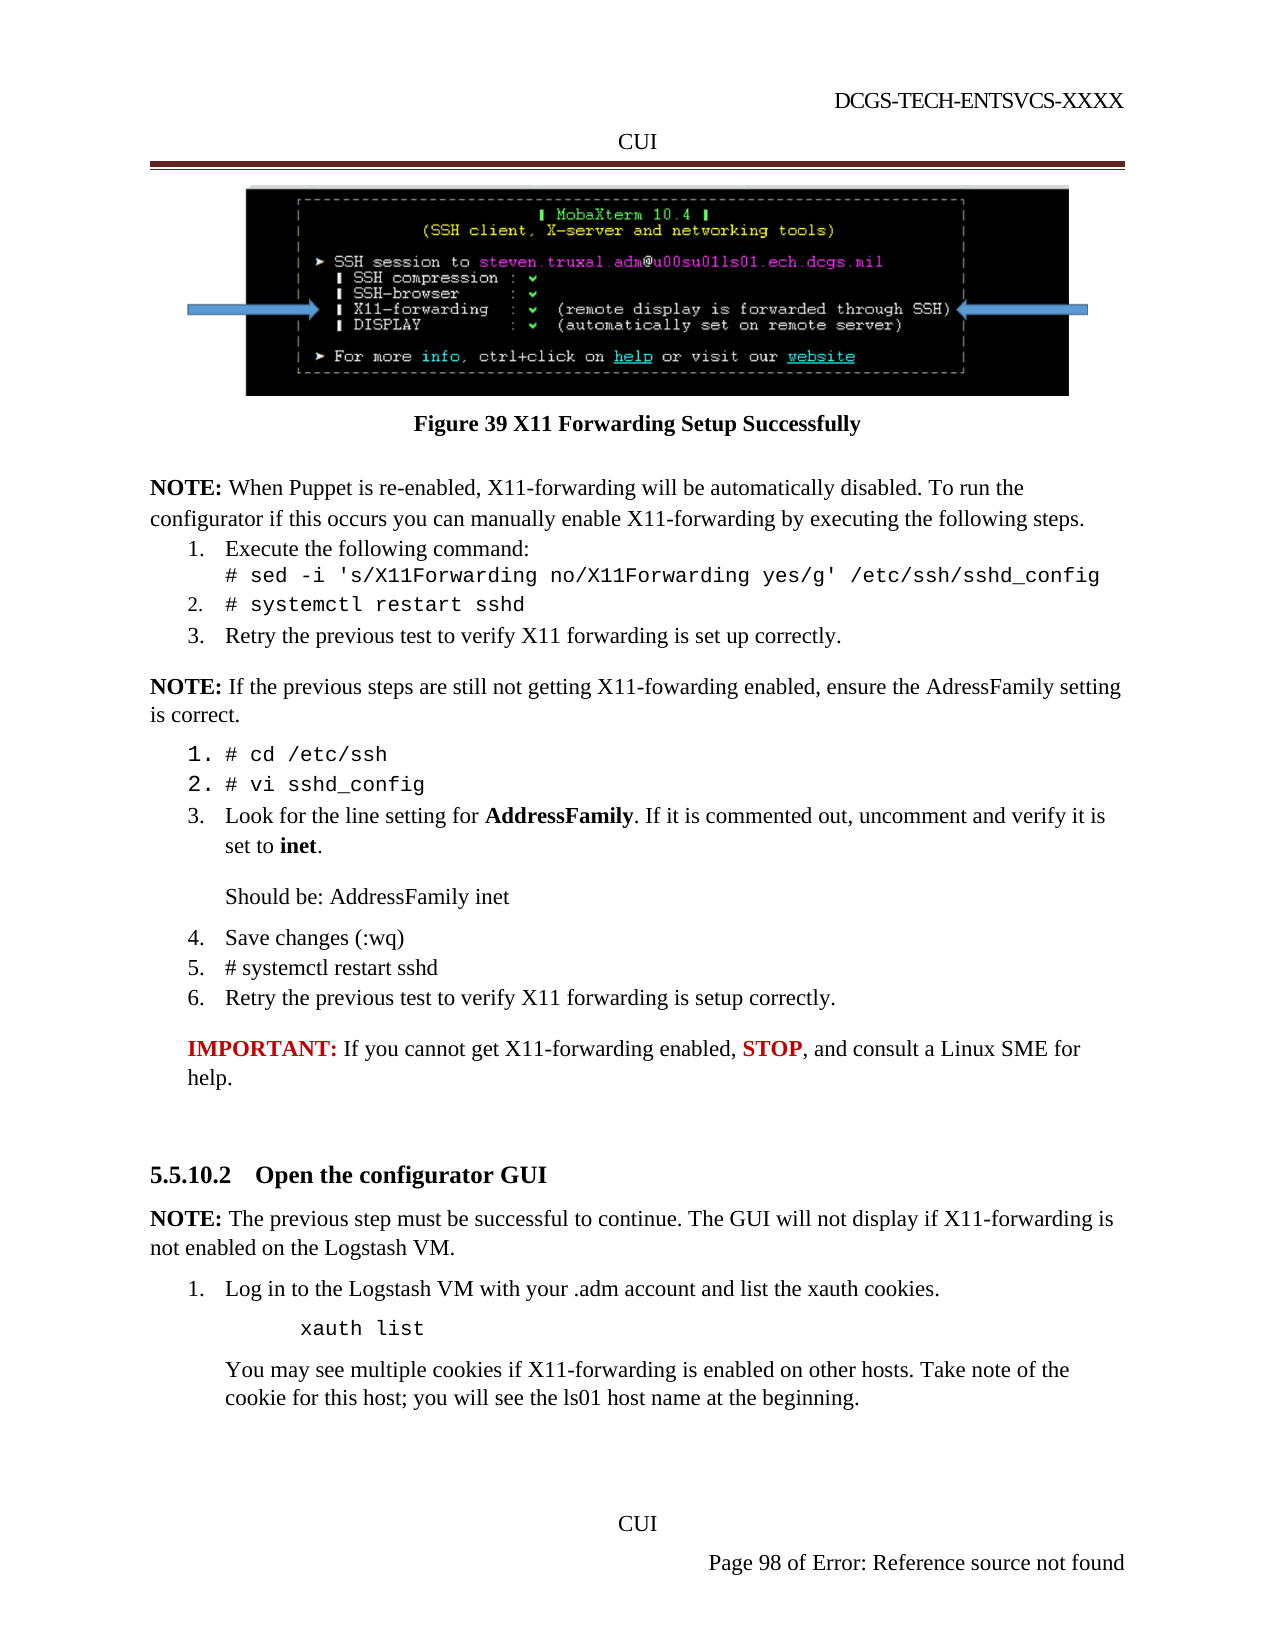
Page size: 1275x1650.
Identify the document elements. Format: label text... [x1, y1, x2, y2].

list # systemctl restart sshd [187, 954, 1125, 981]
text IMPORTANT: If you cannot get X11-forwarding enabled, STOP, and consult a Linux SME for help. [187, 1035, 1125, 1090]
text NOTE: If the previous steps are still not getting X11-fowarding enabled, ensure the AdressFamily setting is correct. [150, 673, 1125, 728]
picture [187, 185, 1088, 396]
list Execute the following command: [187, 535, 1125, 561]
text xauth list [225, 1318, 1125, 1341]
text Should be: AddressFamily inet [225, 883, 1125, 909]
text You may see multiple cookies if X11-forwarding is enabled on other hosts. Take note of the cookie for this host; you will see the ls01 host name at the beginning. [225, 1356, 1125, 1410]
subtitle Open the configurator GUI [150, 1160, 1125, 1189]
list # vi sshd_config [187, 772, 1125, 798]
text NOTE: The previous step must be successful to continue. The GUI will not display if X11-forwarding is not enabled on the Logstash VM. [150, 1206, 1125, 1260]
list # systemctl restart sshd [187, 592, 1125, 618]
list # cd /etc/ssh [187, 742, 1125, 768]
list Look for the line setting for AddressFamily. If it is commented out, uncomment and verify it is set to inet. [187, 802, 1125, 858]
list Save changes (:wq) [187, 924, 1125, 950]
list Retry the previous test to verify X11 forwarding is set up correctly. [187, 622, 1125, 648]
list Retry the previous test to verify X11 forwarding is setup correctly. [187, 984, 1125, 1011]
list Log in to the Logstash VM with your .adm account and list the xauth cookies. [187, 1275, 1125, 1301]
list # sed -i 's/X11Forwarding no/X11Forwarding yes/g' /etc/ssh/sshd_config [225, 565, 1125, 589]
list NOTE: When Puppet is re-enabled, X11-forwarding will be automatically disabled. To run the configurator if this occurs you can manually enable X11-forwarding by executing the following steps. [150, 474, 1125, 531]
